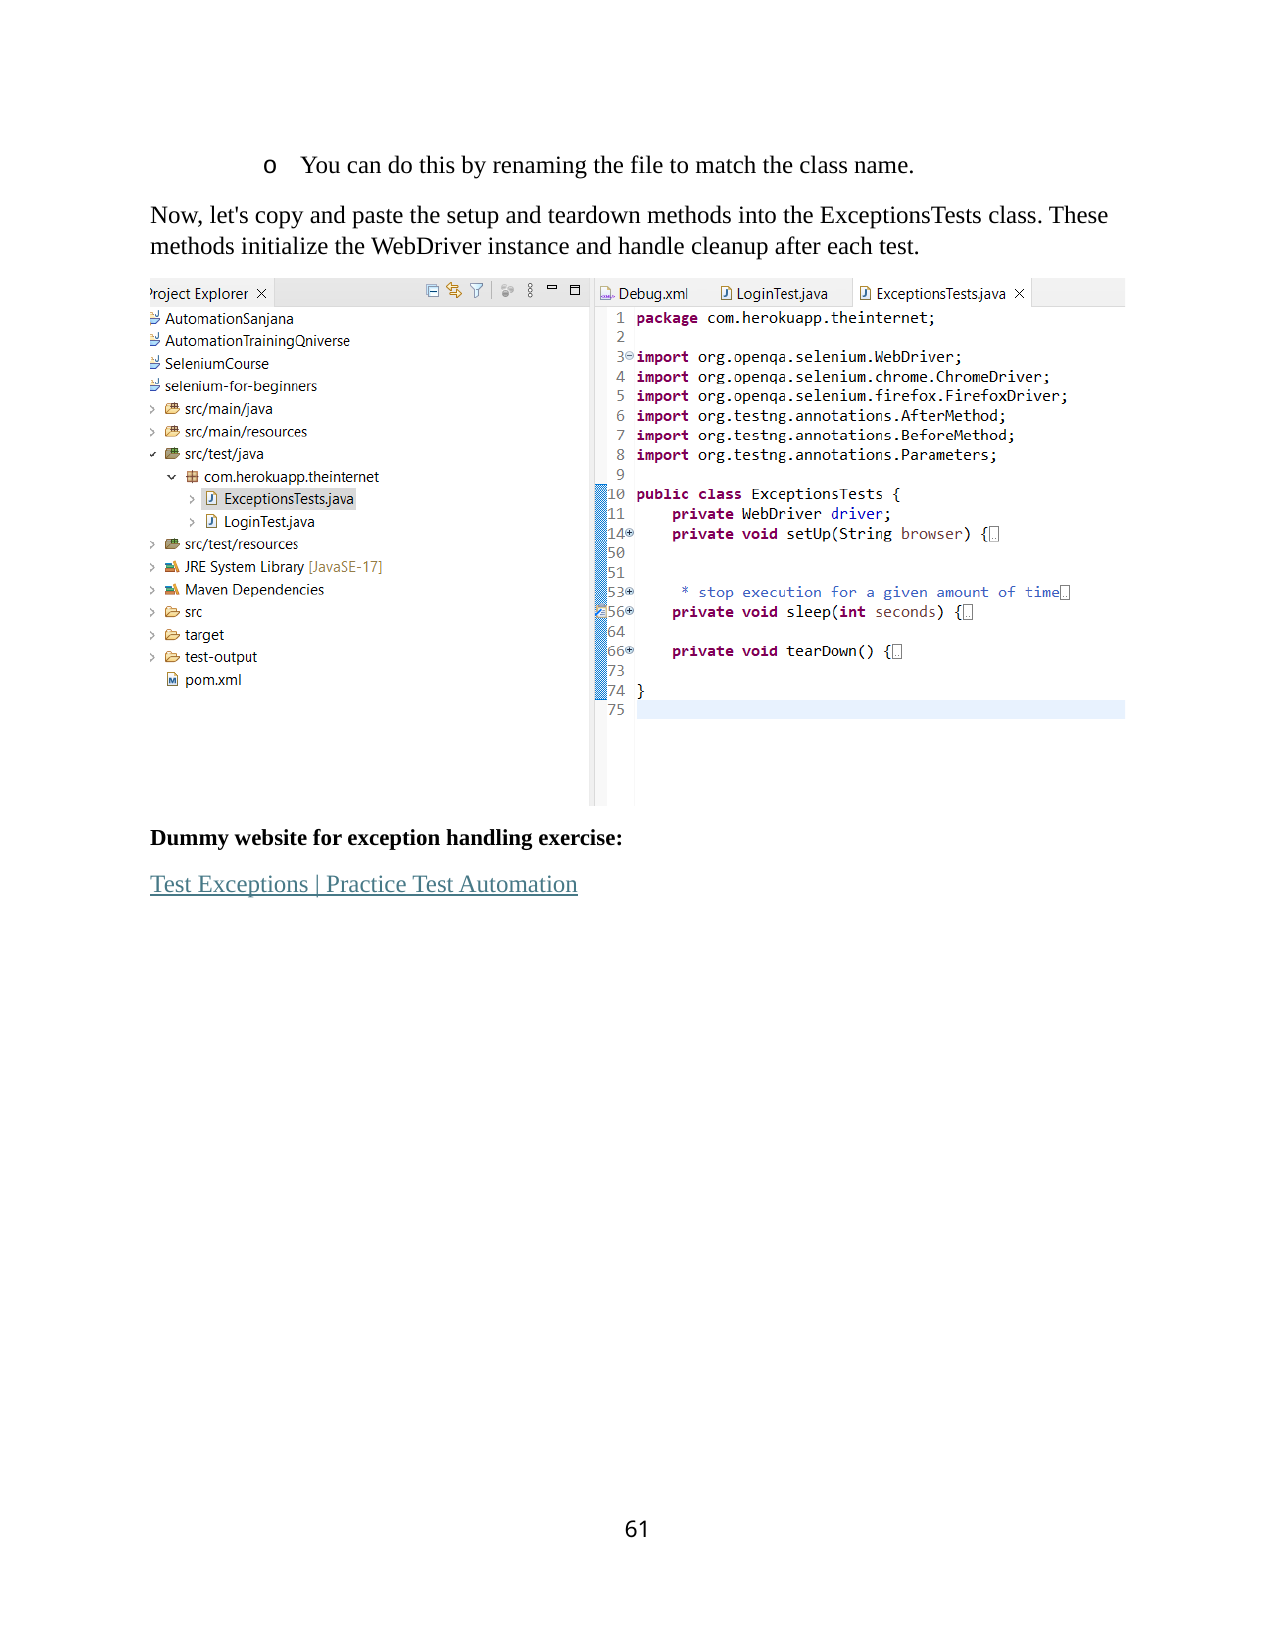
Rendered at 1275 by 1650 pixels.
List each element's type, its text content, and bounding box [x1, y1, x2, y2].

picture [150, 278, 1125, 806]
text Now, let's copy and paste the setup and teardown methods into the ExceptionsTests class. These methods initialize the WebDriver instance and handle cleanup after each test. [150, 200, 1125, 260]
text Dummy website for exception handling exercise: [150, 824, 1125, 851]
list You can do this by renaming the file to match the class name. [262, 150, 1125, 181]
text Test Exceptions | Practice Test Automation [150, 869, 1125, 898]
